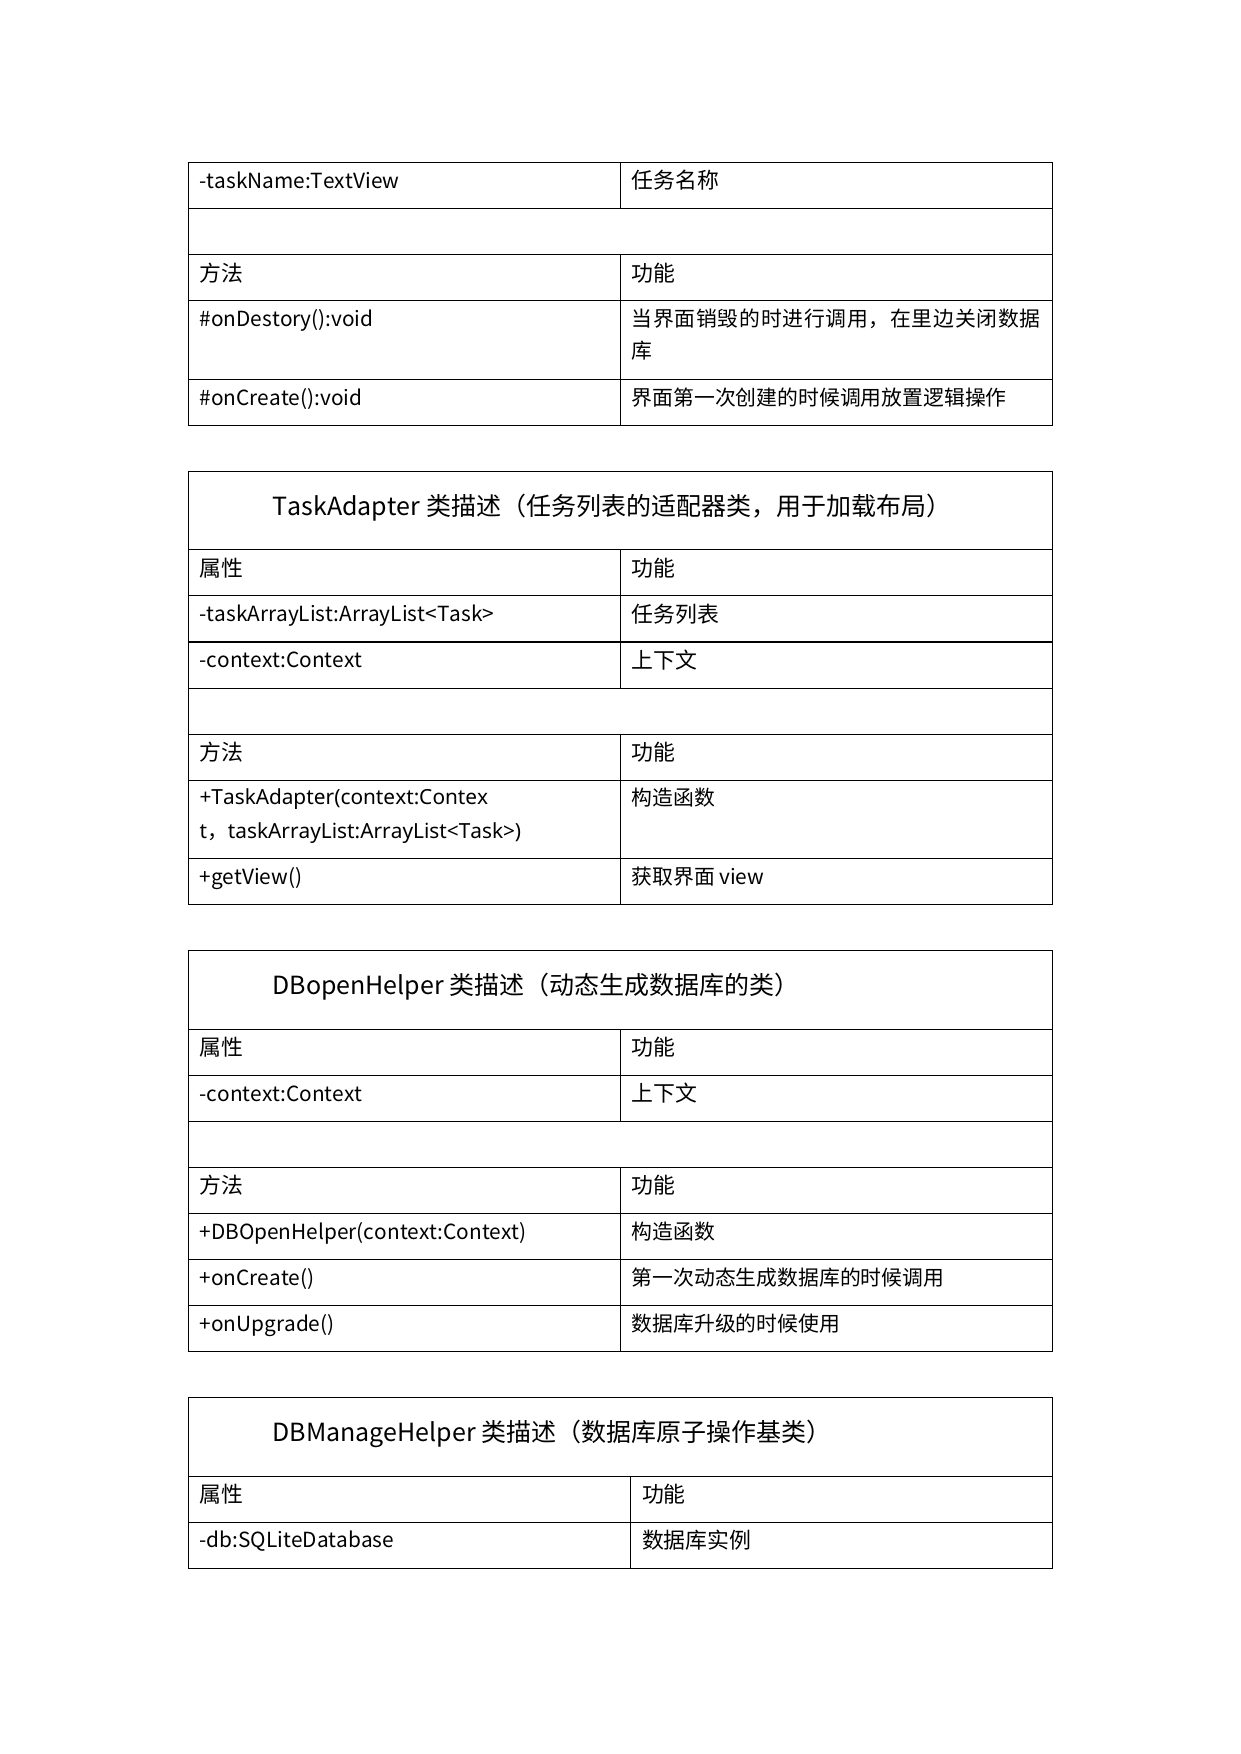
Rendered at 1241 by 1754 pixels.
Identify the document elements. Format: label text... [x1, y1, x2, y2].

table_cell #onDestory():void [189, 301, 620, 379]
table_cell -context:Context [189, 643, 620, 687]
table_cell [189, 689, 1052, 733]
table_cell 功能 [621, 550, 1052, 595]
table_cell 方法 [189, 735, 620, 779]
table_cell 属性 [189, 550, 620, 595]
table_header DBopenHelper类描述（动态生成数据库的类） [189, 951, 1052, 1029]
table_cell 界面第一次创建的时候调用放置逻辑操作 [621, 380, 1052, 425]
table_cell -taskName:TextView [189, 163, 620, 208]
table_cell 获取界面view [621, 859, 1052, 904]
table_cell 数据库实例 [631, 1523, 1052, 1568]
table_cell 第一次动态生成数据库的时候调用 [621, 1260, 1052, 1305]
table_cell 数据库升级的时候使用 [621, 1306, 1052, 1351]
table_cell 方法 [189, 1168, 620, 1213]
table_cell 上下文 [621, 643, 1052, 687]
table_cell 任务名称 [621, 163, 1052, 208]
table_cell +onCreate() [189, 1260, 620, 1305]
table_cell 方法 [189, 255, 620, 300]
table_cell 构造函数 [621, 781, 1052, 858]
table_cell 属性 [189, 1030, 620, 1075]
table_header DBManageHelper类描述（数据库原子操作基类） [189, 1398, 1052, 1476]
table_cell -db:SQLiteDatabase [189, 1523, 630, 1568]
table_cell +DBOpenHelper(context:Context) [189, 1214, 620, 1259]
table_cell 功能 [621, 735, 1052, 779]
table_cell 构造函数 [621, 1214, 1052, 1259]
table_cell 任务列表 [621, 596, 1052, 641]
table_cell +TaskAdapter(context:Context，taskArrayList:ArrayList<Task>) [189, 781, 620, 858]
table_cell +onUpgrade() [189, 1306, 620, 1351]
table_cell 当界面销毁的时进行调用，在里边关闭数据库 [621, 301, 1052, 379]
table_cell 功能 [621, 1030, 1052, 1075]
table_header TaskAdapter 类描述（任务列表的适配器类，用于加载布局） [189, 472, 1052, 549]
table_cell 功能 [631, 1477, 1052, 1522]
table_cell [189, 209, 1052, 254]
table_cell +getView() [189, 859, 620, 904]
table_cell -taskArrayList:ArrayList<Task> [189, 596, 620, 641]
table_cell 属性 [189, 1477, 630, 1522]
table_cell -context:Context [189, 1076, 620, 1121]
table_cell [189, 1122, 1052, 1167]
table_cell 功能 [621, 255, 1052, 300]
table_cell 功能 [621, 1168, 1052, 1213]
table_cell #onCreate():void [189, 380, 620, 425]
table_cell 上下文 [621, 1076, 1052, 1121]
